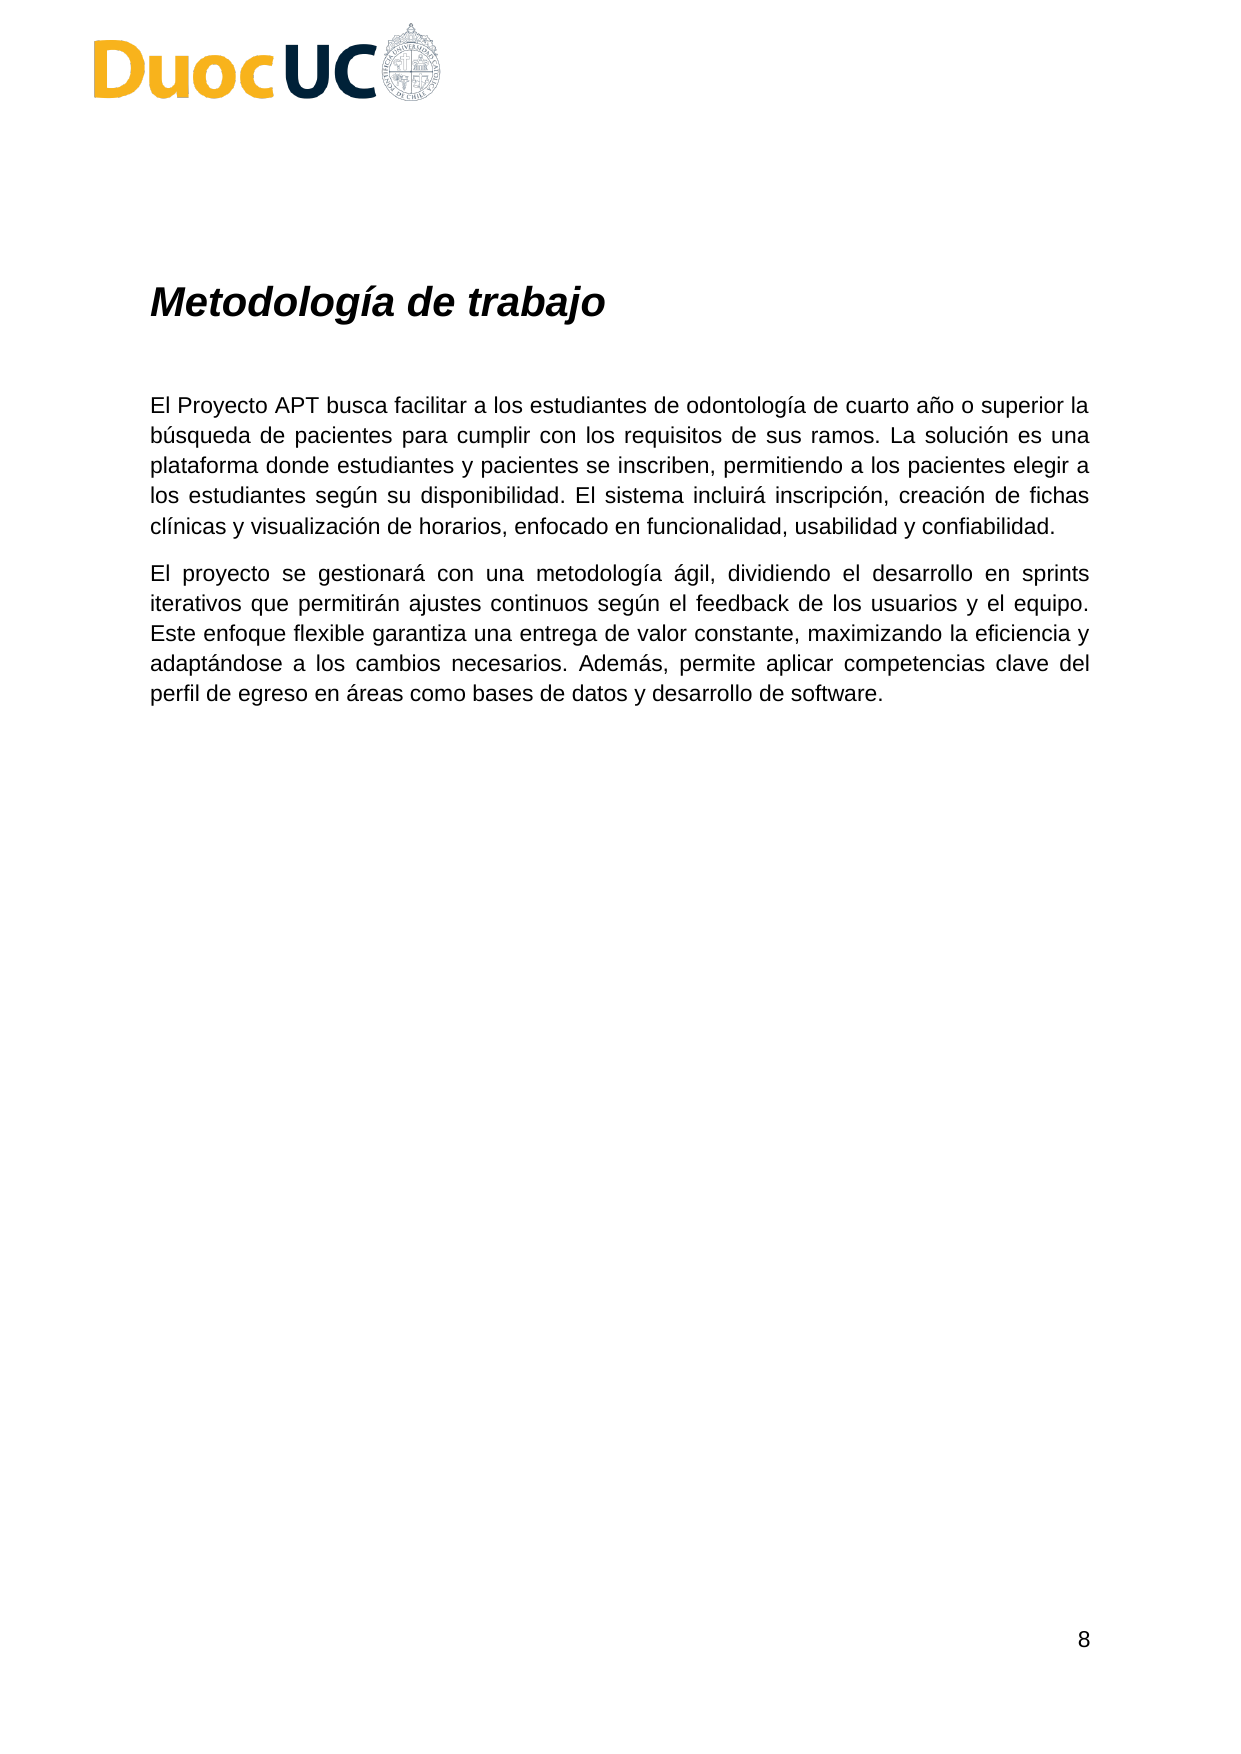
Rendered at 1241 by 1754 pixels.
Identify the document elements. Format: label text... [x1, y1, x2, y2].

picture [89, 18, 445, 106]
subtitle Metodología de trabajo [150, 277, 1090, 325]
text El proyecto se gestionará con una metodología ágil, dividiendo el desarrollo en sprints iterativos que permitirán ajustes continuos según el feedback de los usuarios y el equipo. Este enfoque flexible garantiza una entrega de valor constante, maximizando la eficiencia y adaptándose a los cambios necesarios. Además, permite aplicar competencias clave del perfil de egreso en áreas como bases de datos y desarrollo de software. [150, 559, 1090, 707]
text El Proyecto APT busca facilitar a los estudiantes de odontología de cuarto año o superior la búsqueda de pacientes para cumplir con los requisitos de sus ramos. La solución es una plataforma donde estudiantes y pacientes se inscriben, permitiendo a los pacientes elegir a los estudiantes según su disponibilidad. El sistema incluirá inscripción, creación de fichas clínicas y visualización de horarios, enfocado en funcionalidad, usabilidad y confiabilidad. [150, 392, 1090, 539]
